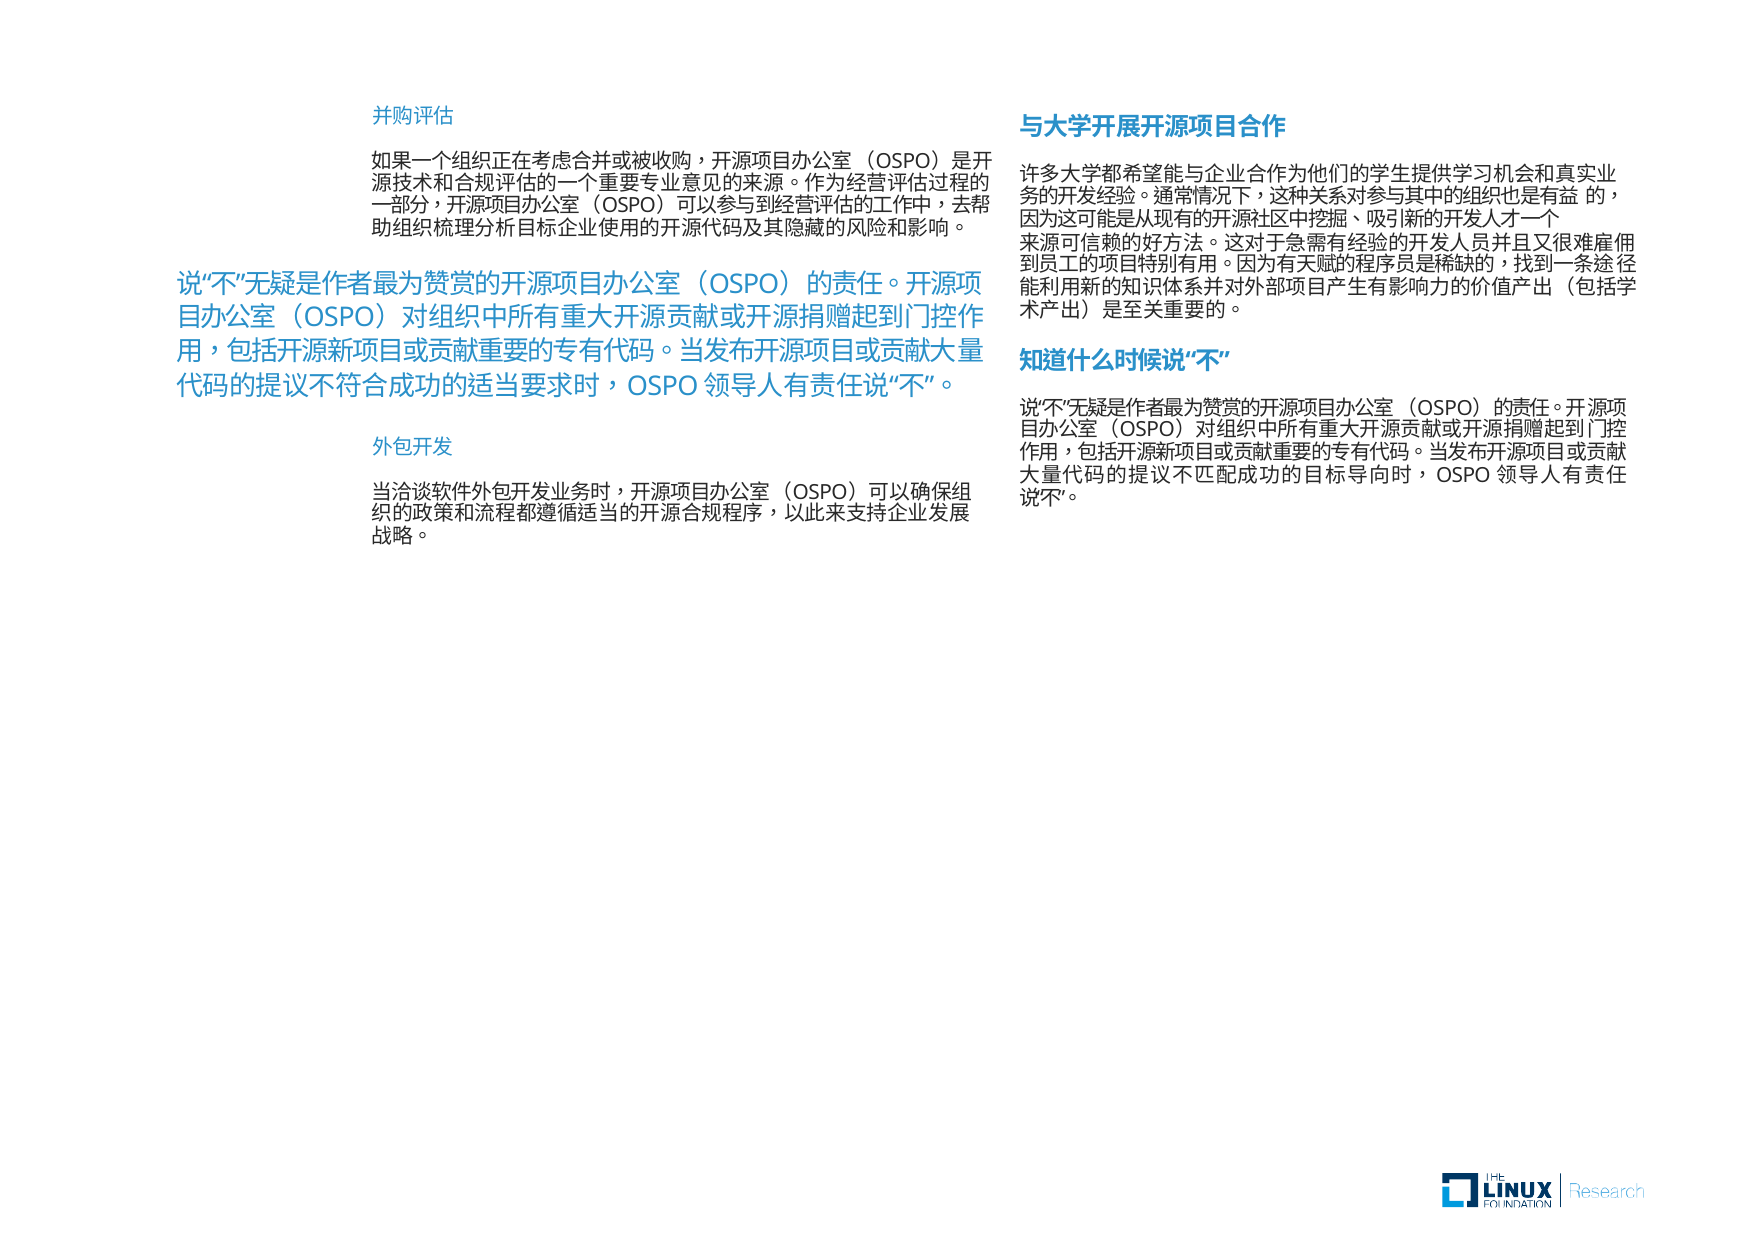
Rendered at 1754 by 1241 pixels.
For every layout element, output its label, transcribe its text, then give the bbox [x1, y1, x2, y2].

text 来源可信赖的好方法。这对于急需有经验的开发人员并且又很难雇佣到员工的项目特别有用。因为有天赋的程序员是稀缺的，找到一条途径能利用新的知识体系并对外部项目产生有影响力的价值产出（包括学术产出）是至关重要的。 [1019, 232, 1637, 324]
text 并购评估 [370, 101, 457, 129]
subtitle 知道什么时候说“不” [1019, 342, 1754, 376]
picture [1521, 1182, 1552, 1198]
text 外包开发 [369, 432, 457, 460]
subtitle 说“不”无疑是作者最为赞赏的开源项目办公室（OSPO）的责任。开源项目办公室（OSPO）对组织中所有重大开源贡献或开源捐赠起到门控作用，包括开源新项目或贡献重要的专有代码。当发布开源项目或贡献大量代码的提议不符合成功的适当要求时，OSPO领导人有责任说“不”。 [176, 266, 984, 403]
text 如果一个组织正在考虑合并或被收购，开源项目办公室（OSPO）是开源技术和合规评估的一个重要专业意见的来源。作为经营评估过程的一部分，开源项目办公室（OSPO）可以参与到经营评估的工作中，去帮助组织梳理分析目标企业使用的开源代码及其隐藏的风险和影响。 [371, 151, 994, 242]
picture [1570, 1183, 1644, 1198]
subtitle 与大学开展开源项目合作 [1019, 109, 1754, 143]
text 当洽谈软件外包开发业务时，开源项目办公室（OSPO）可以确保组织的政策和流程都遵循适当的开源合规程序，以此来支持企业发展战略。 [371, 481, 973, 550]
text 说“不”无疑是作者最为赞赏的开源项目办公室（OSPO）的责任。开源项目办公室（OSPO）对组织中所有重大开源贡献或开源捐赠起到门控作用，包括开源新项目或贡献重要的专有代码。当发布开源项目或贡献大量代码的提议不匹配成功的目标导向时，OSPO领导人有责任说“不”。 [1019, 397, 1627, 511]
text 许多大学都希望能与企业合作为他们的学生提供学习机会和真实业务的开发经验。通常情况下，这种关系对参与其中的组织也是有益 的，因为这可能是从现有的开源社区中挖掘、吸引新的开发人才一个 [1019, 164, 1626, 232]
